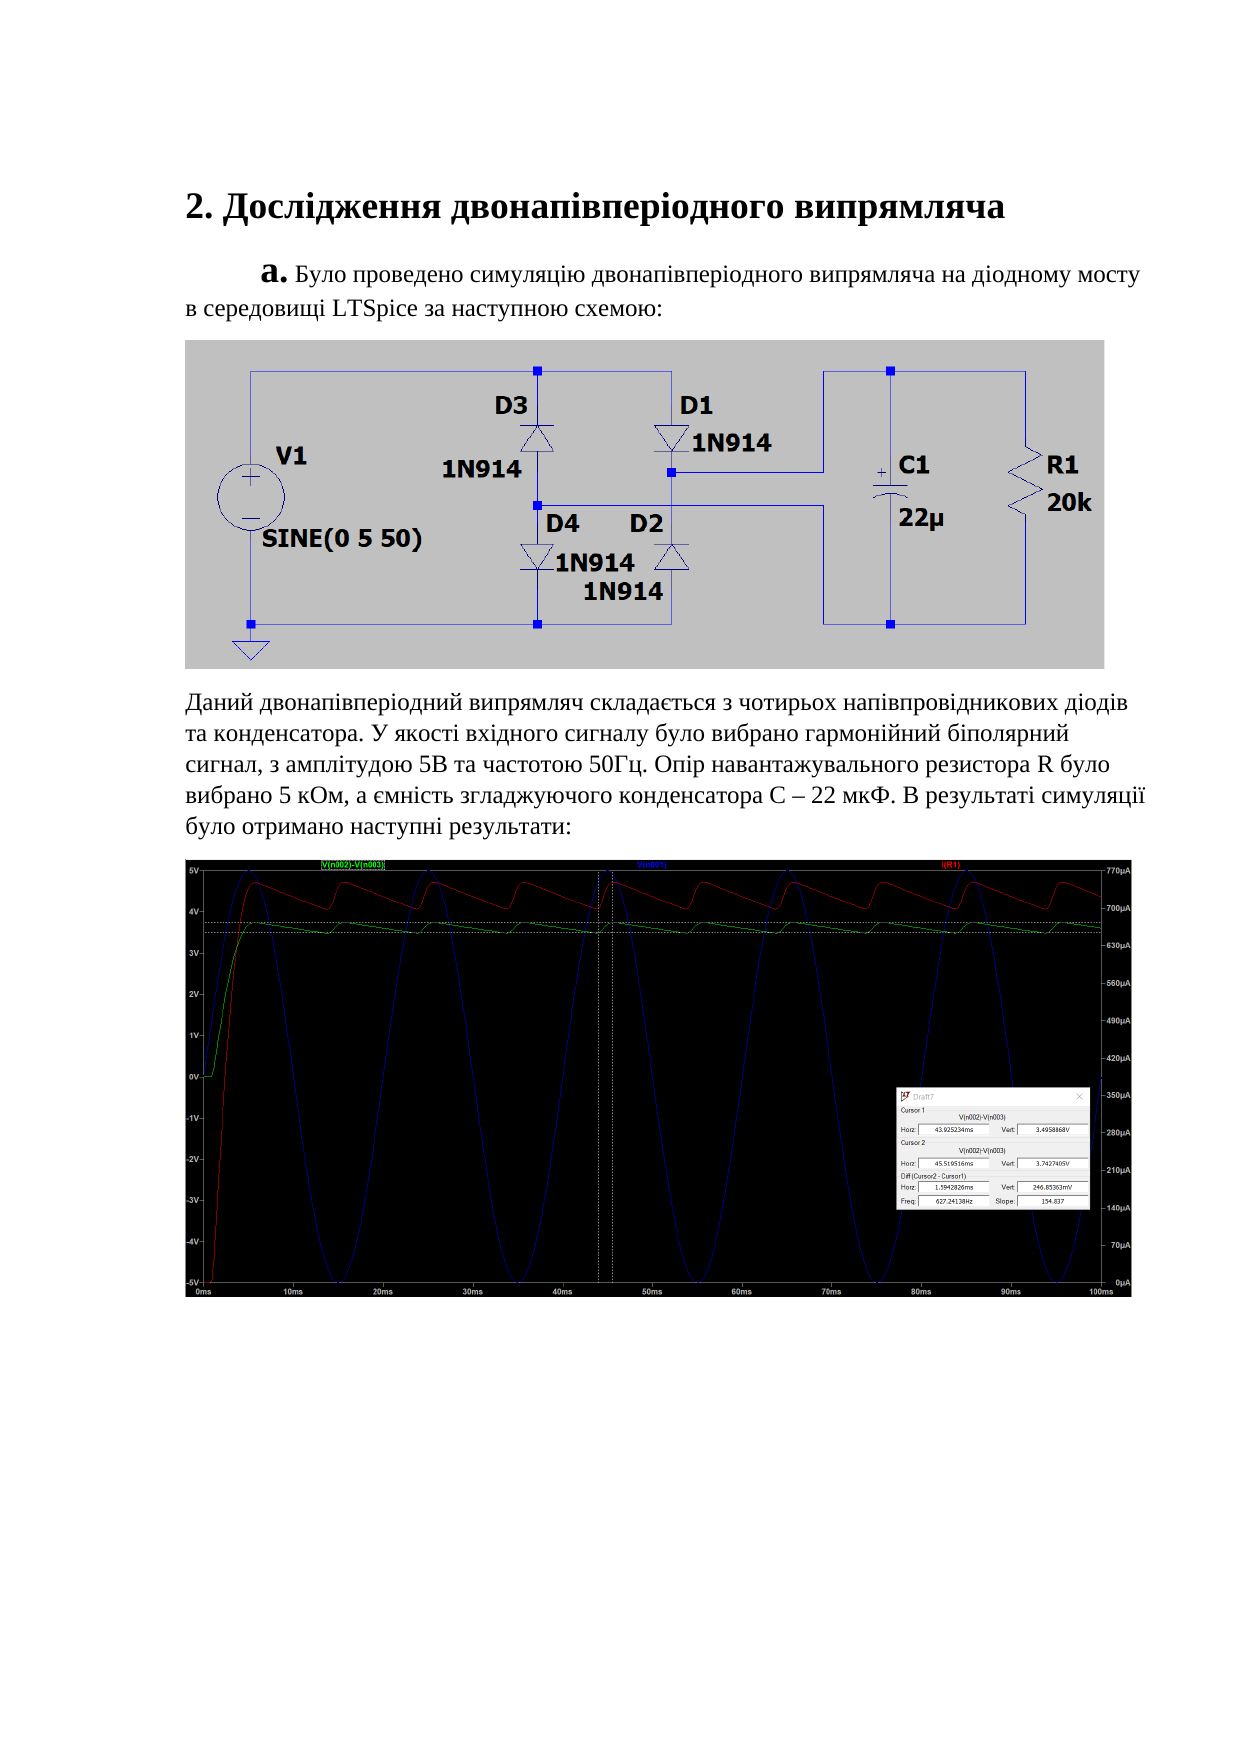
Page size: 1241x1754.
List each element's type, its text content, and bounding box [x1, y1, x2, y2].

picture [185, 859, 1132, 1297]
text Даний двонапівперіодний випрямляч складається з чотирьох напівпровідникових діодів та конденсатора. У якості вхідного сигналу було вибрано гармонійний біполярний сигнал, з амплітудою 5В та частотою 50Гц. Опір навантажувального резистора R було вибрано 5 кОм, а ємність згладжуючого конденсатора С – 22 мкФ. В результаті симуляції було отримано наступні результати: [185, 687, 1152, 840]
text а. Було проведено симуляцію двонапівперіодного випрямляча на діодному мосту в середовищі LTSpice за наступною схемою: [185, 247, 1152, 321]
picture [185, 340, 1105, 669]
list Дослідження двонапівперіодного випрямляча [185, 184, 1152, 227]
